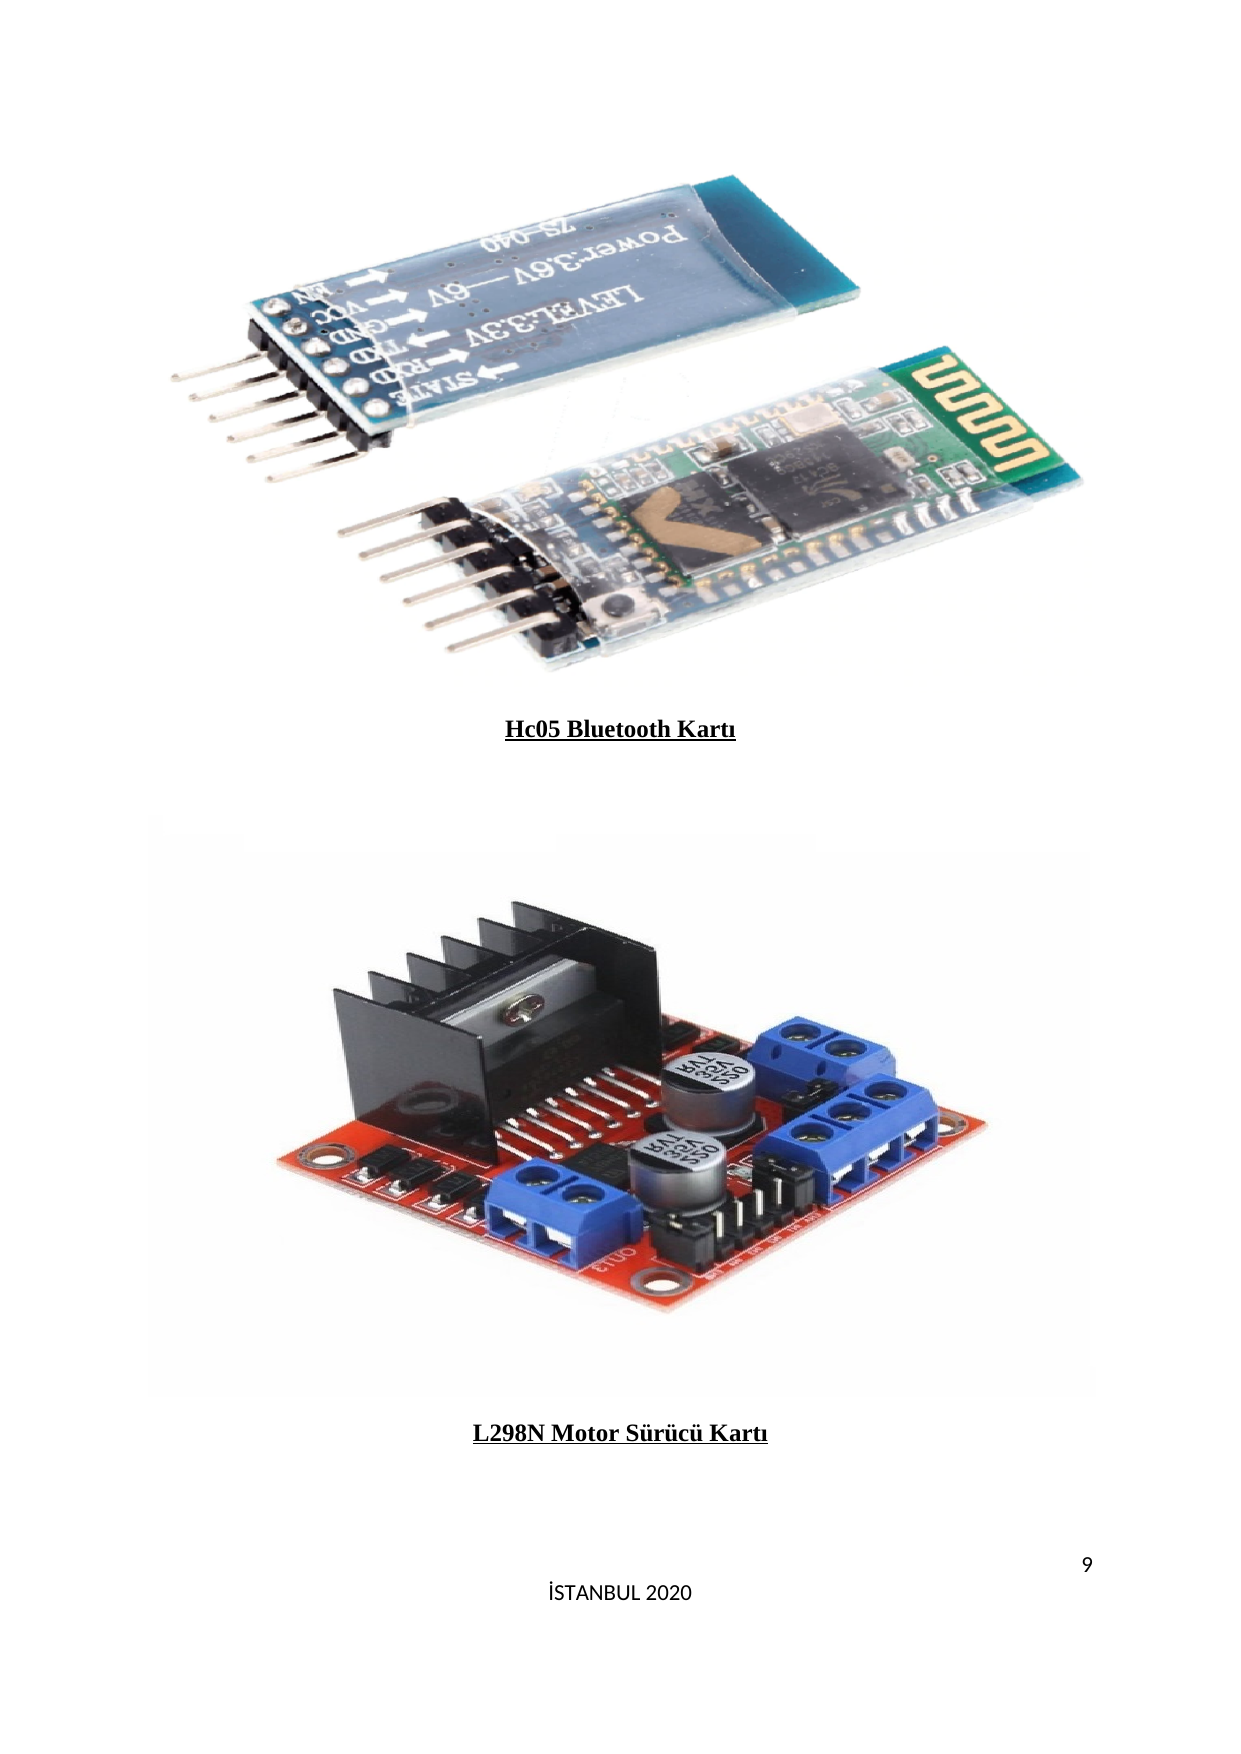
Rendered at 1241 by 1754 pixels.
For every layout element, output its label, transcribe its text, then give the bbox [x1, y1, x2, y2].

text L298N Motor Sürücü Kartı [148, 1418, 1093, 1447]
picture [147, 815, 1097, 1397]
picture [147, 147, 1097, 693]
text Hc05 Bluetooth Kartı [148, 714, 1093, 743]
